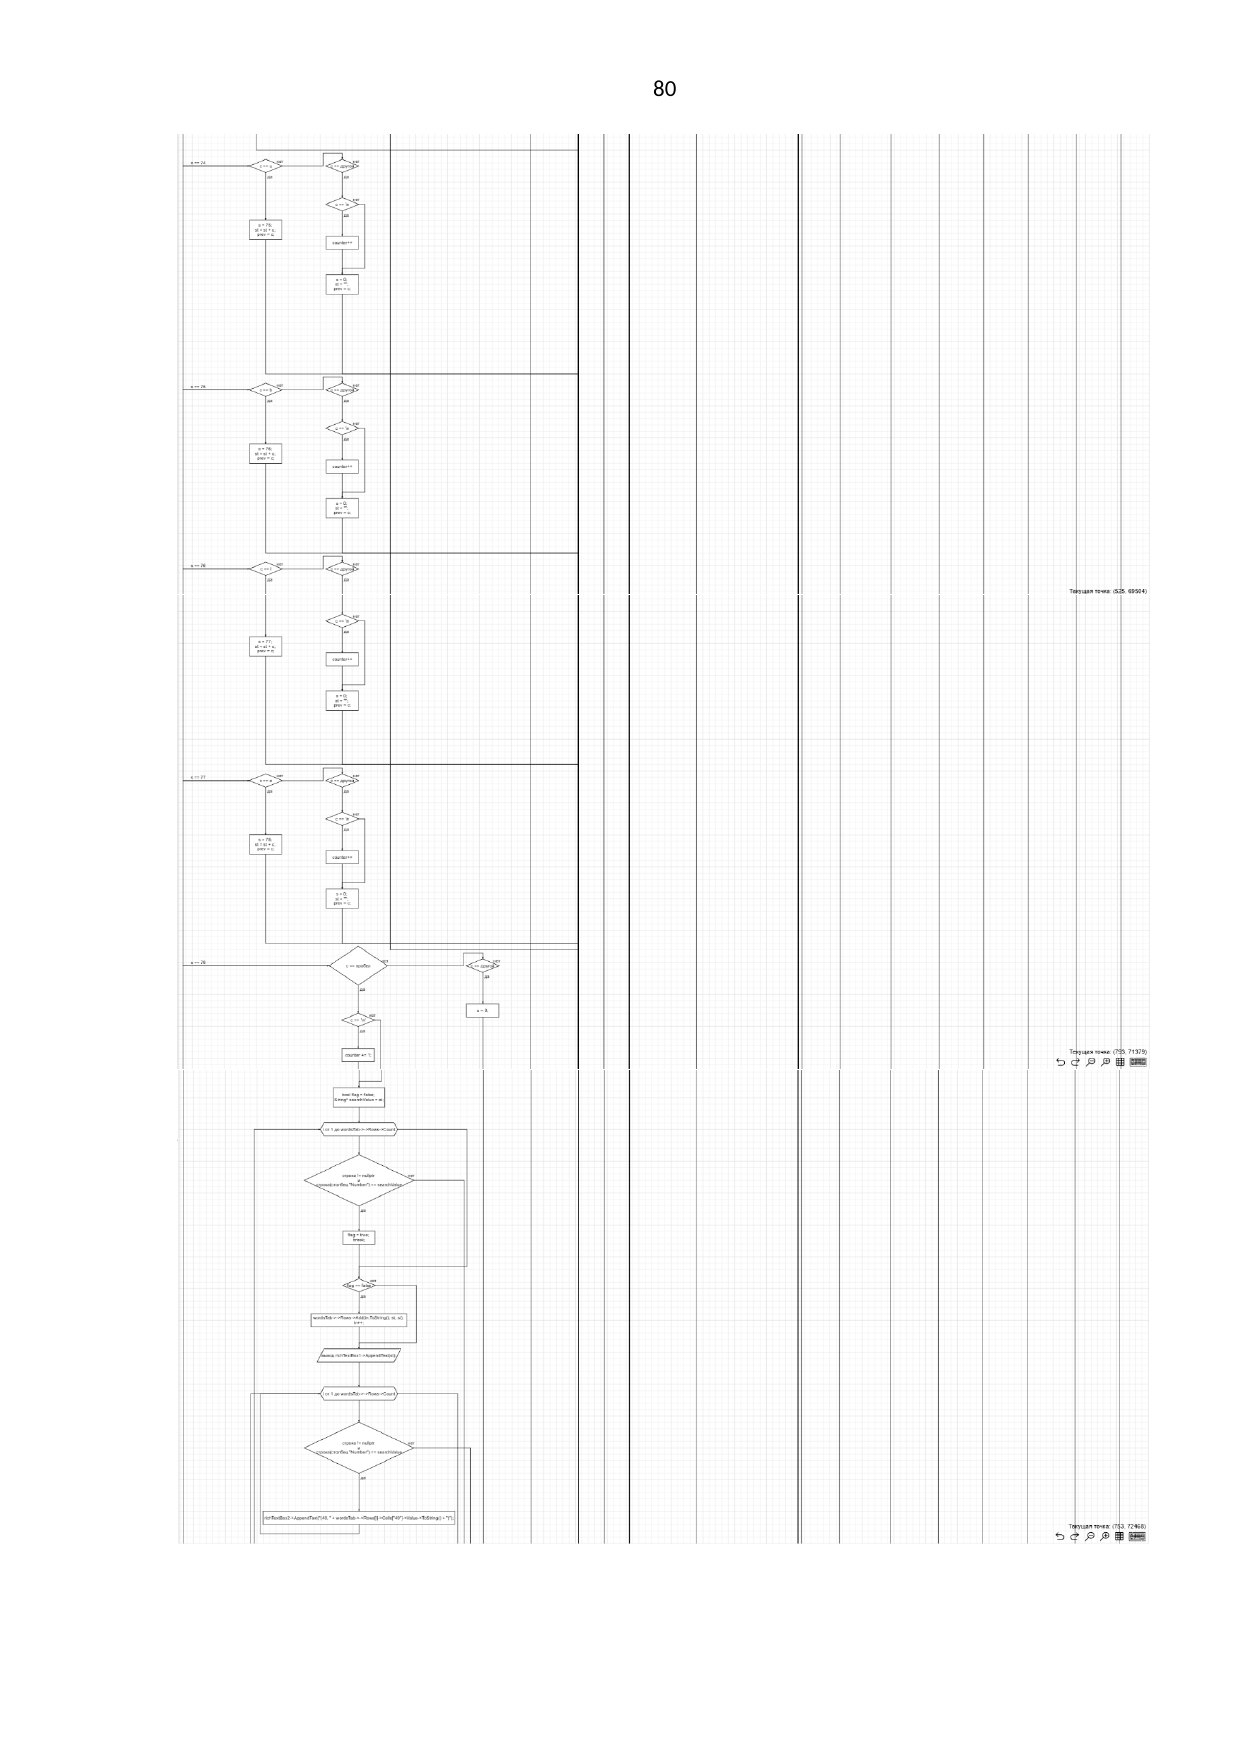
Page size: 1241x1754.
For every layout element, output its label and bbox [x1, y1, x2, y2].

picture [177, 1070, 1149, 1544]
picture [177, 134, 1150, 594]
picture [177, 595, 1150, 1069]
text [177, 134, 1152, 1544]
